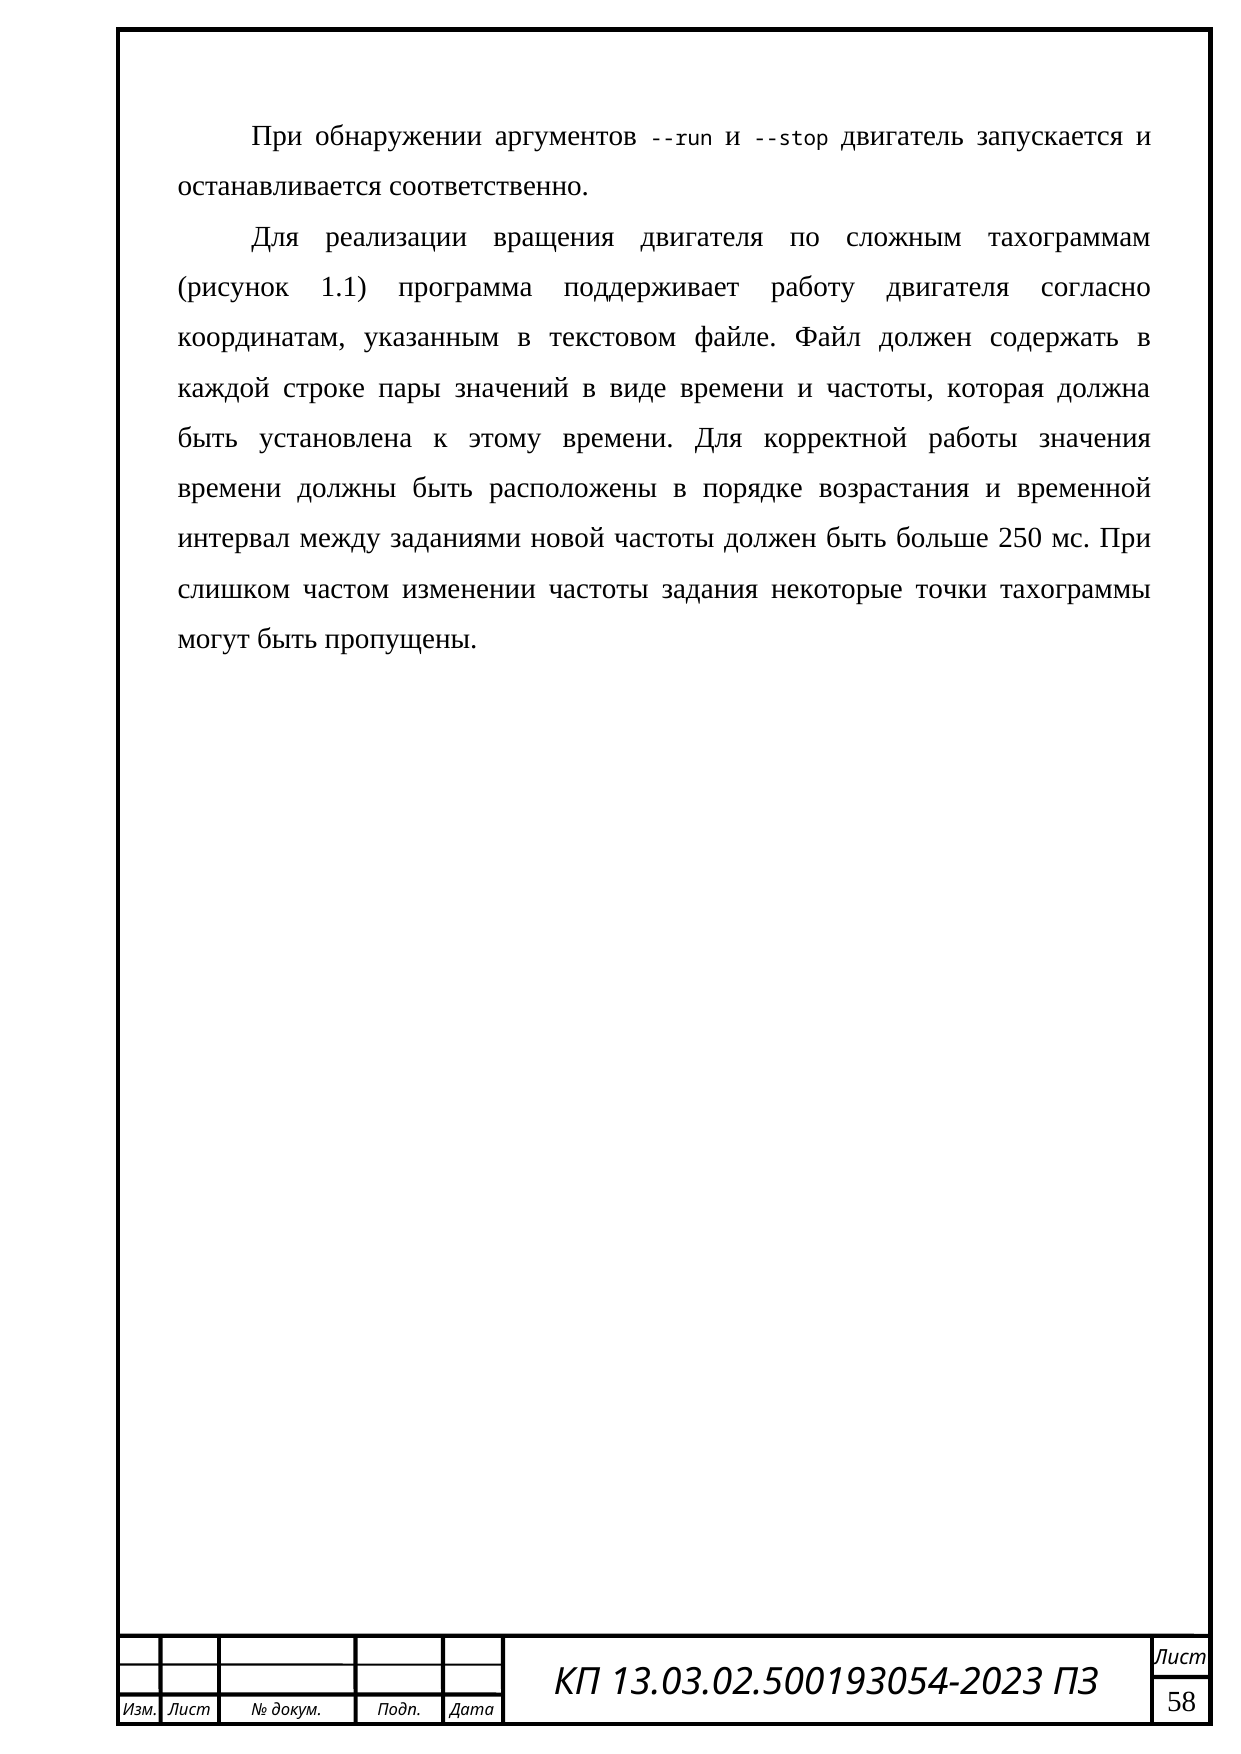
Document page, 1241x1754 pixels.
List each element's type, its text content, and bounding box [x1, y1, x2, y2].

text При обнаружении аргументов --run и --stop двигатель запускается и останавливается соответственно. [177, 118, 1152, 202]
text Для реализации вращения двигателя по сложным тахограммам (рисунок 1.1) программа поддерживает работу двигателя согласно координатам, указанным в текстовом файле. Файл должен содержать в каждой строке пары значений в виде времени и частоты, которая должна быть установлена к этому времени. Для корректной работы значения времени должны быть расположены в порядке возрастания и временной интервал между заданиями новой частоты должен быть больше 250 мс. При слишком частом изменении частоты задания некоторые точки тахограммы могут быть пропущены. [177, 219, 1152, 655]
